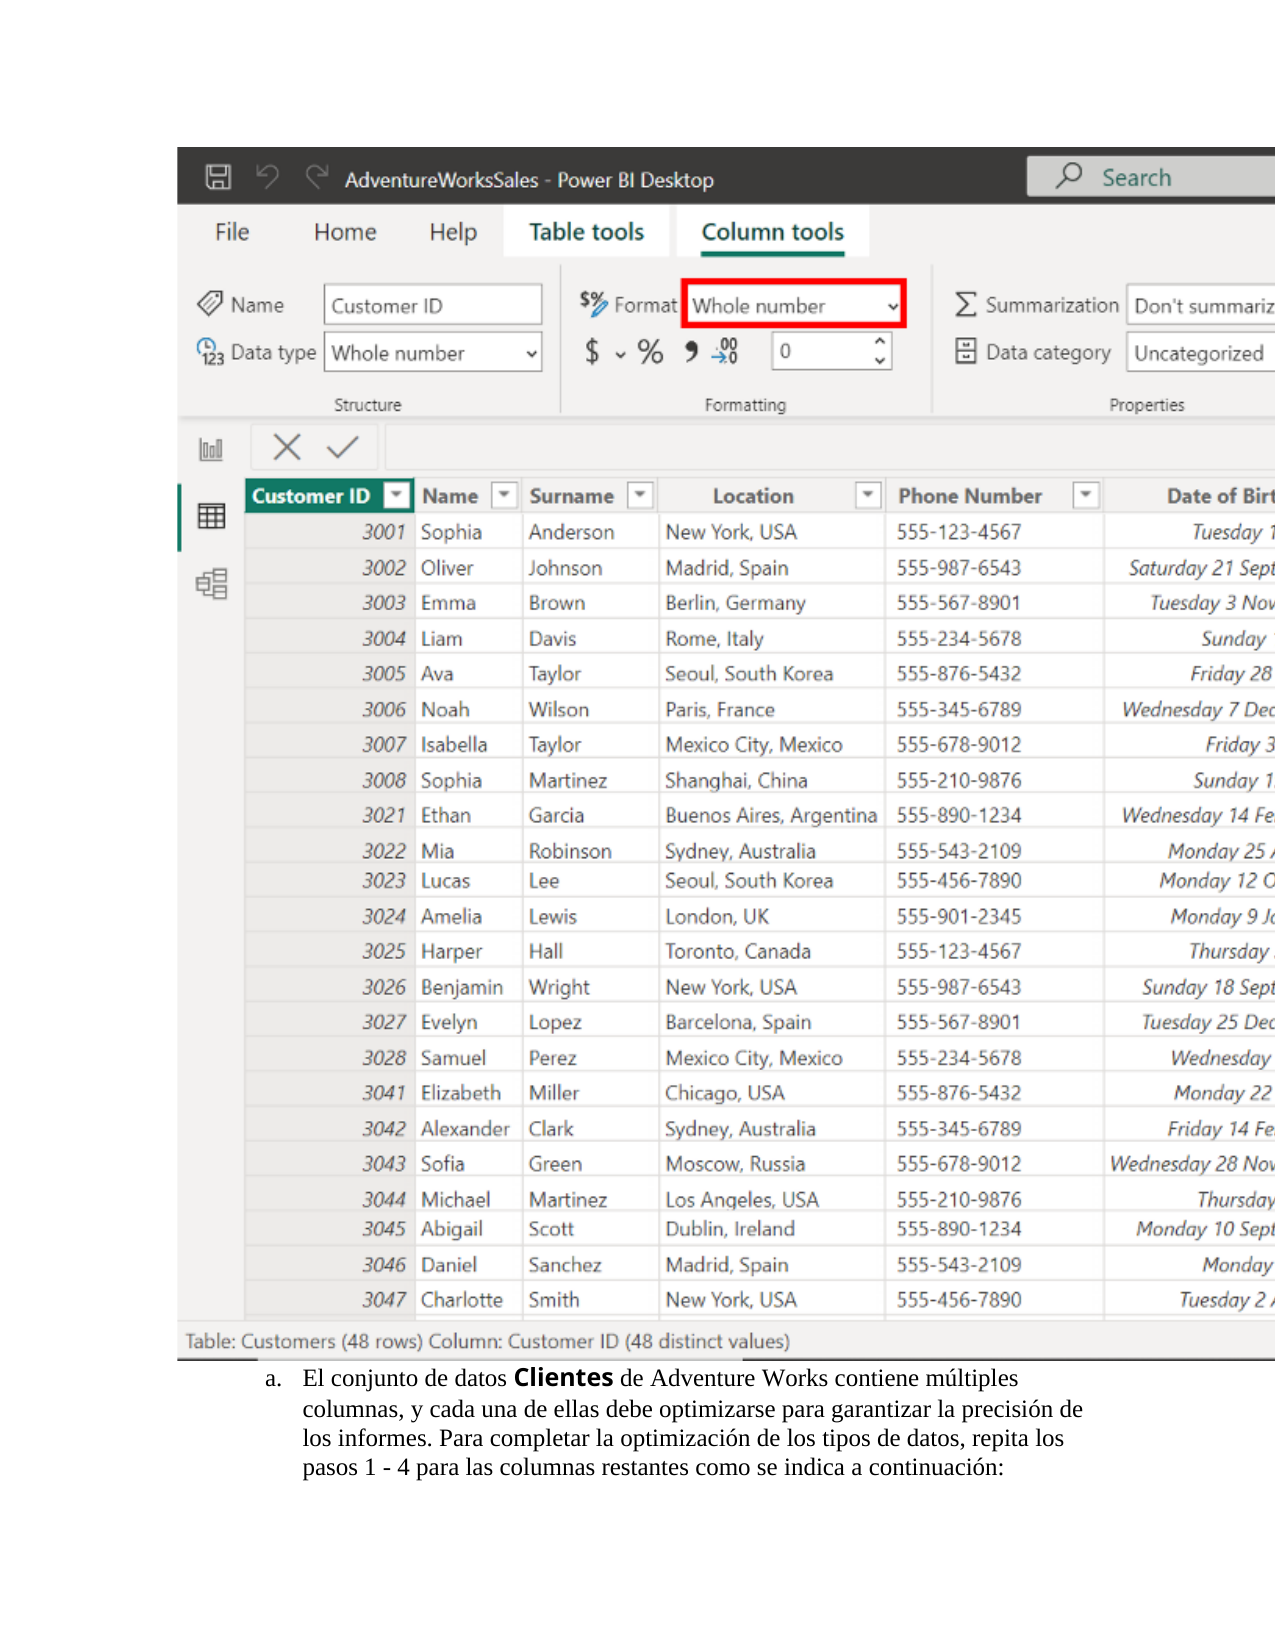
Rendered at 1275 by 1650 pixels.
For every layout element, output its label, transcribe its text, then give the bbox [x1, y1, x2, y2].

picture [177, 147, 1275, 1361]
list El conjunto de datos Clientes de Adventure Works contiene múltiples columnas, y cada una de ellas debe optimizarse para garantizar la precisión de los informes. Para completar la optimización de los tipos de datos, repita los pasos 1 - 4 para las columnas restantes como se indica a continuación: [265, 1361, 1098, 1480]
